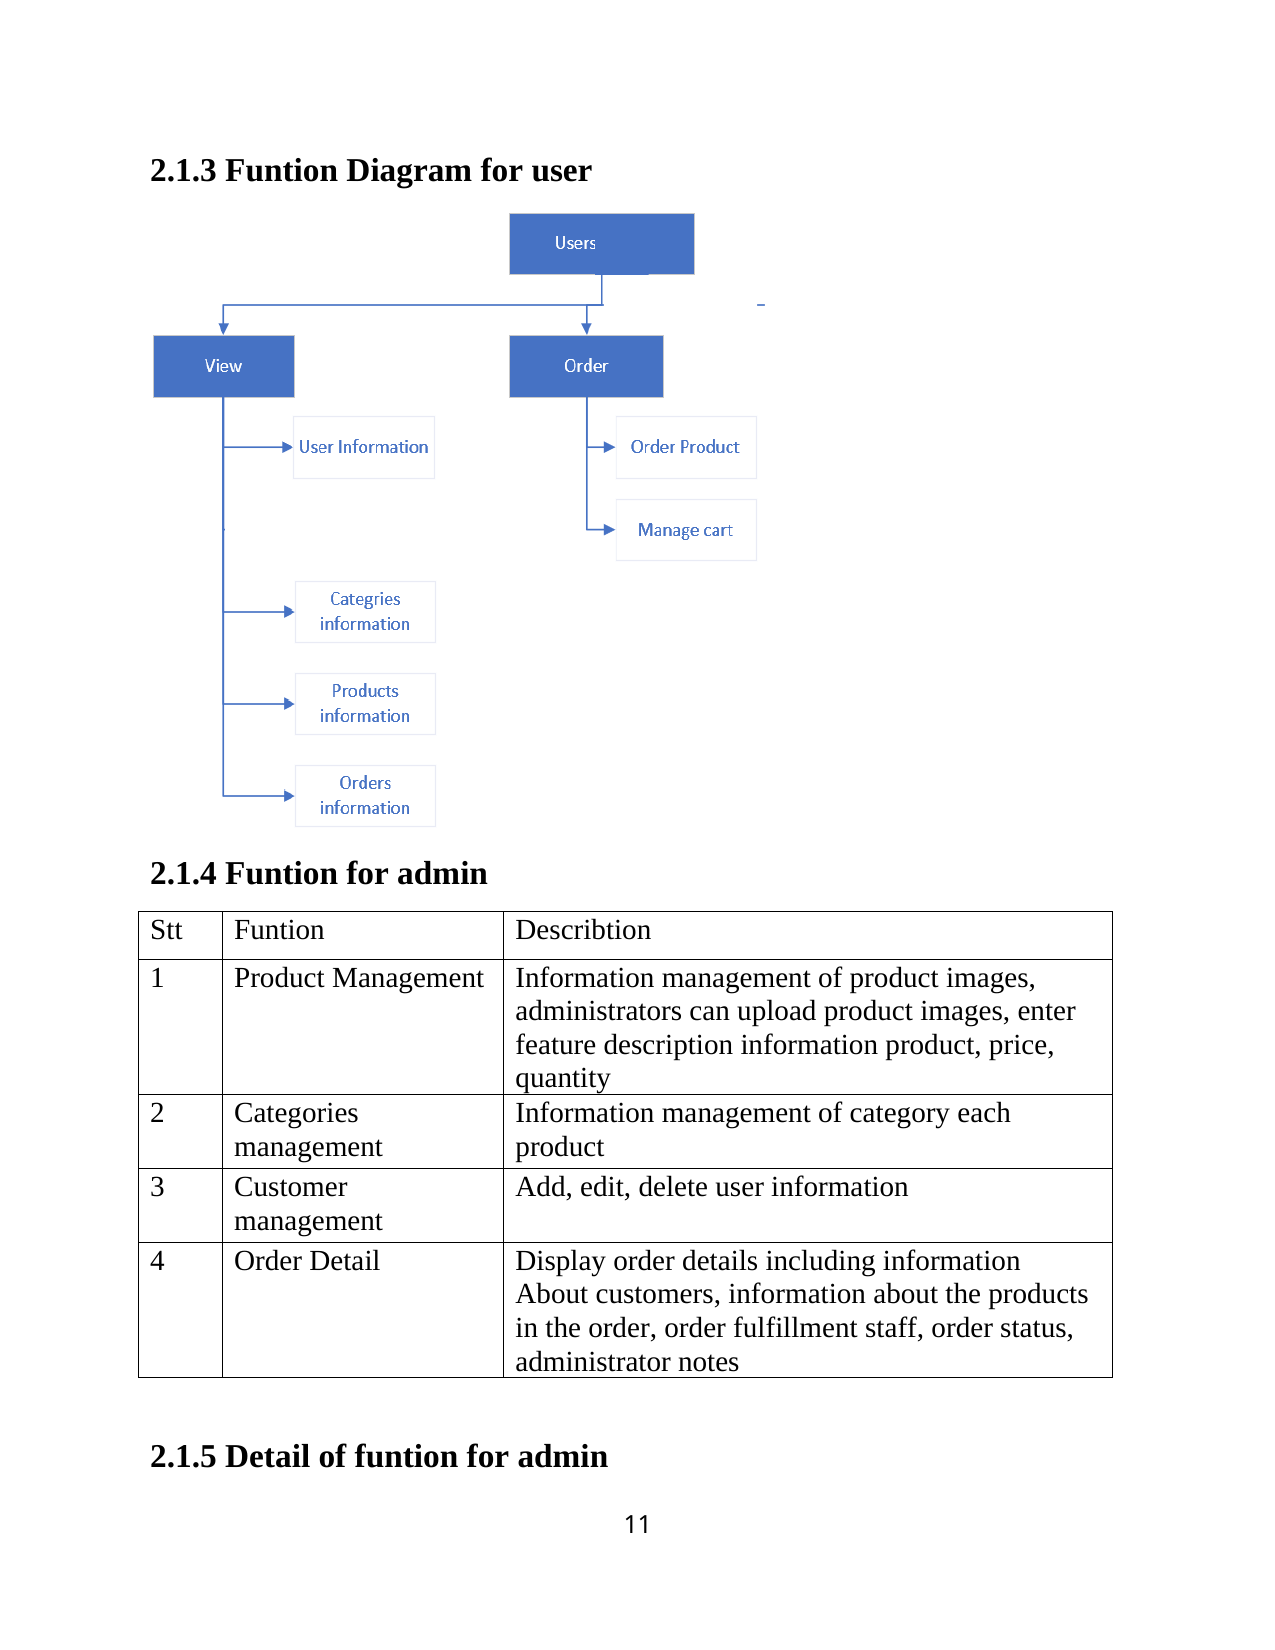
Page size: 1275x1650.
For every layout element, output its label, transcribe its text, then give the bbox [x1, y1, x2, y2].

table_header Funtion [223, 912, 503, 959]
table_cell 3 [139, 1169, 222, 1242]
table_header Describtion [504, 912, 1112, 959]
table_cell Display order details including information About customers, information about the products in the order, order fulfillment staff, order status, administrator notes [504, 1243, 1112, 1377]
table_cell 4 [139, 1243, 222, 1377]
table_cell Information management of product images, administrators can upload product images, enter feature description information product, price, quantity [504, 960, 1112, 1094]
table_header Stt [139, 912, 222, 959]
text 2.1.4 Funtion for admin [150, 853, 1125, 891]
table_cell Order Detail [223, 1243, 503, 1377]
table_cell Add, edit, delete user information [504, 1169, 1112, 1242]
table_cell 1 [139, 960, 222, 1094]
picture [150, 208, 1199, 835]
table_cell Product Management [223, 960, 503, 1094]
table_cell Customer management [223, 1169, 503, 1242]
text 2.1.3 Funtion Diagram for user [150, 150, 1125, 188]
table_cell Information management of category each product [504, 1095, 1112, 1168]
table_cell Categories management [223, 1095, 503, 1168]
text 2.1.5 Detail of funtion for admin [150, 1436, 1125, 1474]
table_cell 2 [139, 1095, 222, 1168]
